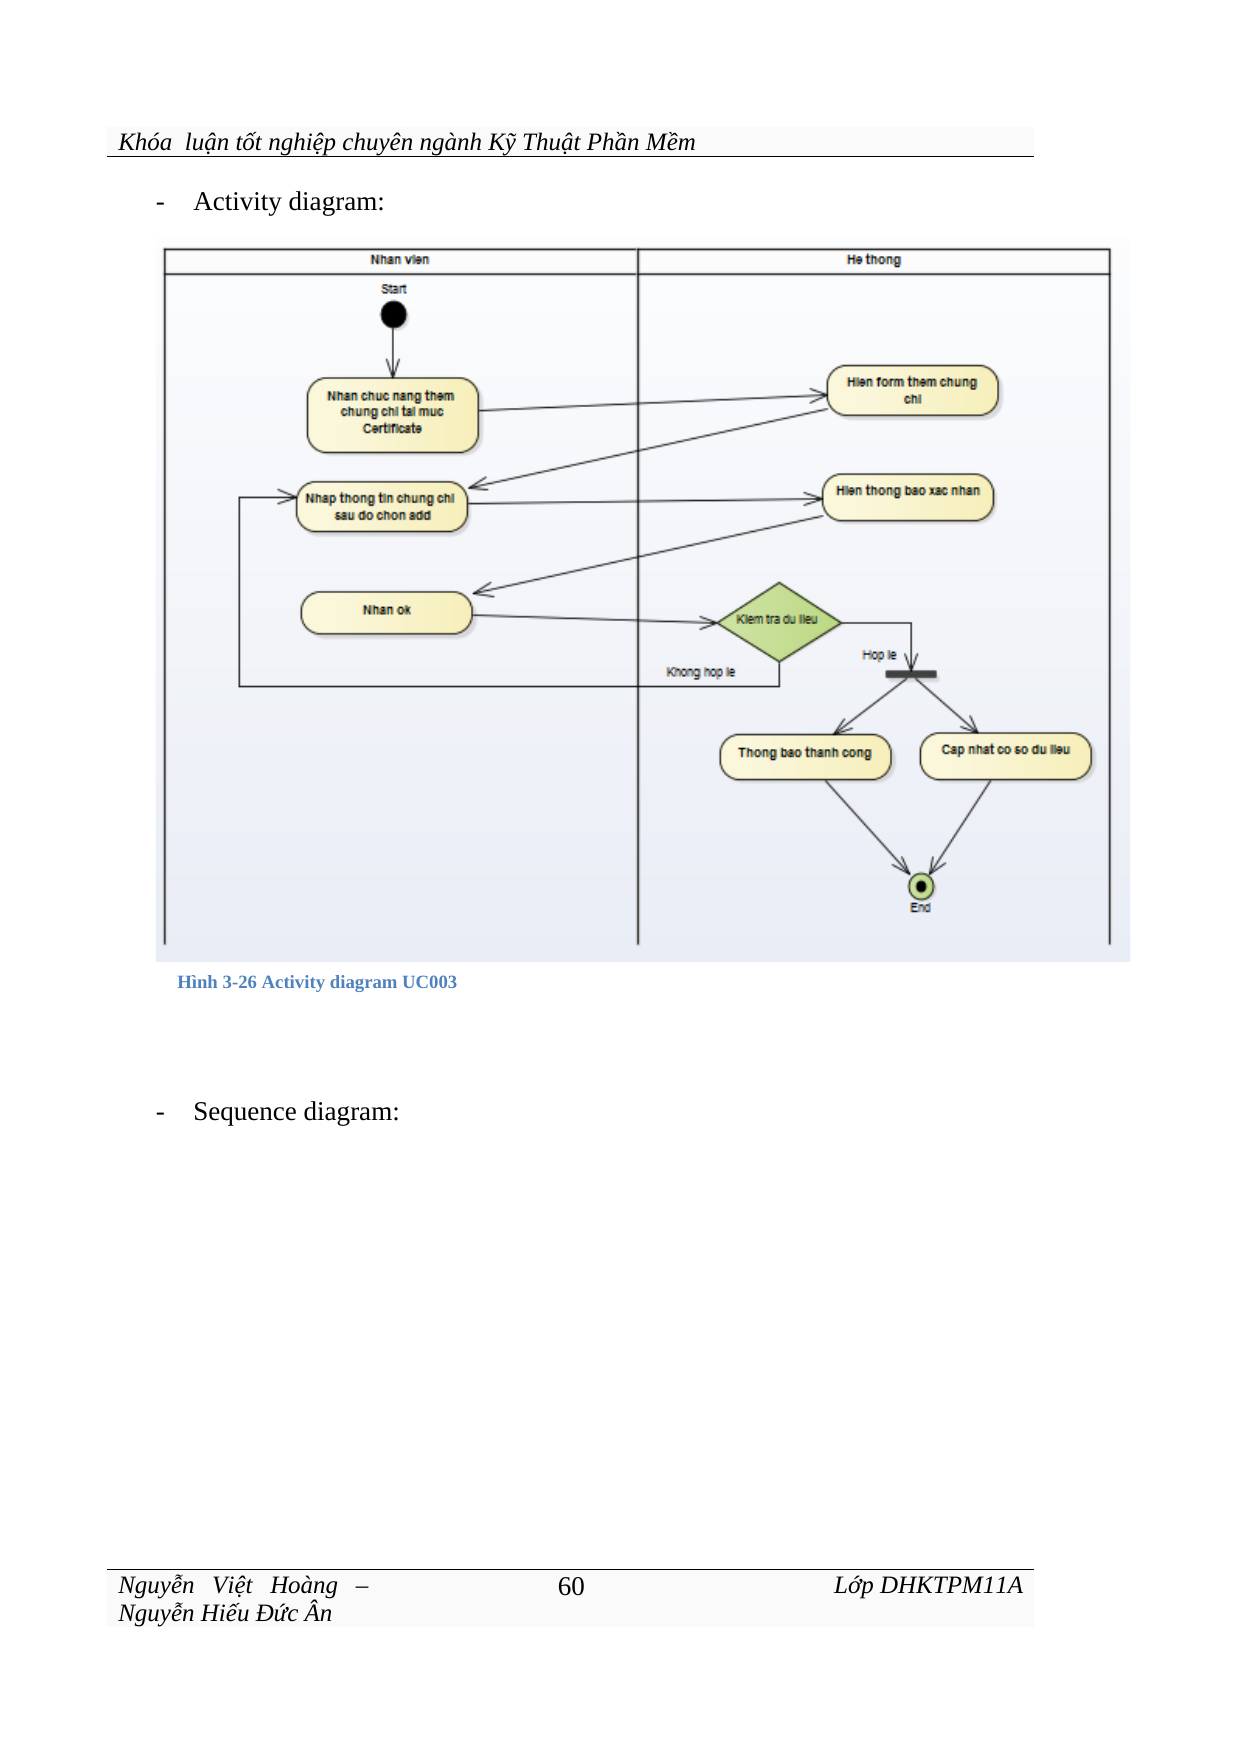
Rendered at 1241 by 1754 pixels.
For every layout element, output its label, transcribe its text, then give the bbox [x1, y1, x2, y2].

list Activity diagram: [156, 185, 1122, 216]
picture [155, 238, 1131, 962]
list Sequence diagram: [156, 1094, 1122, 1126]
